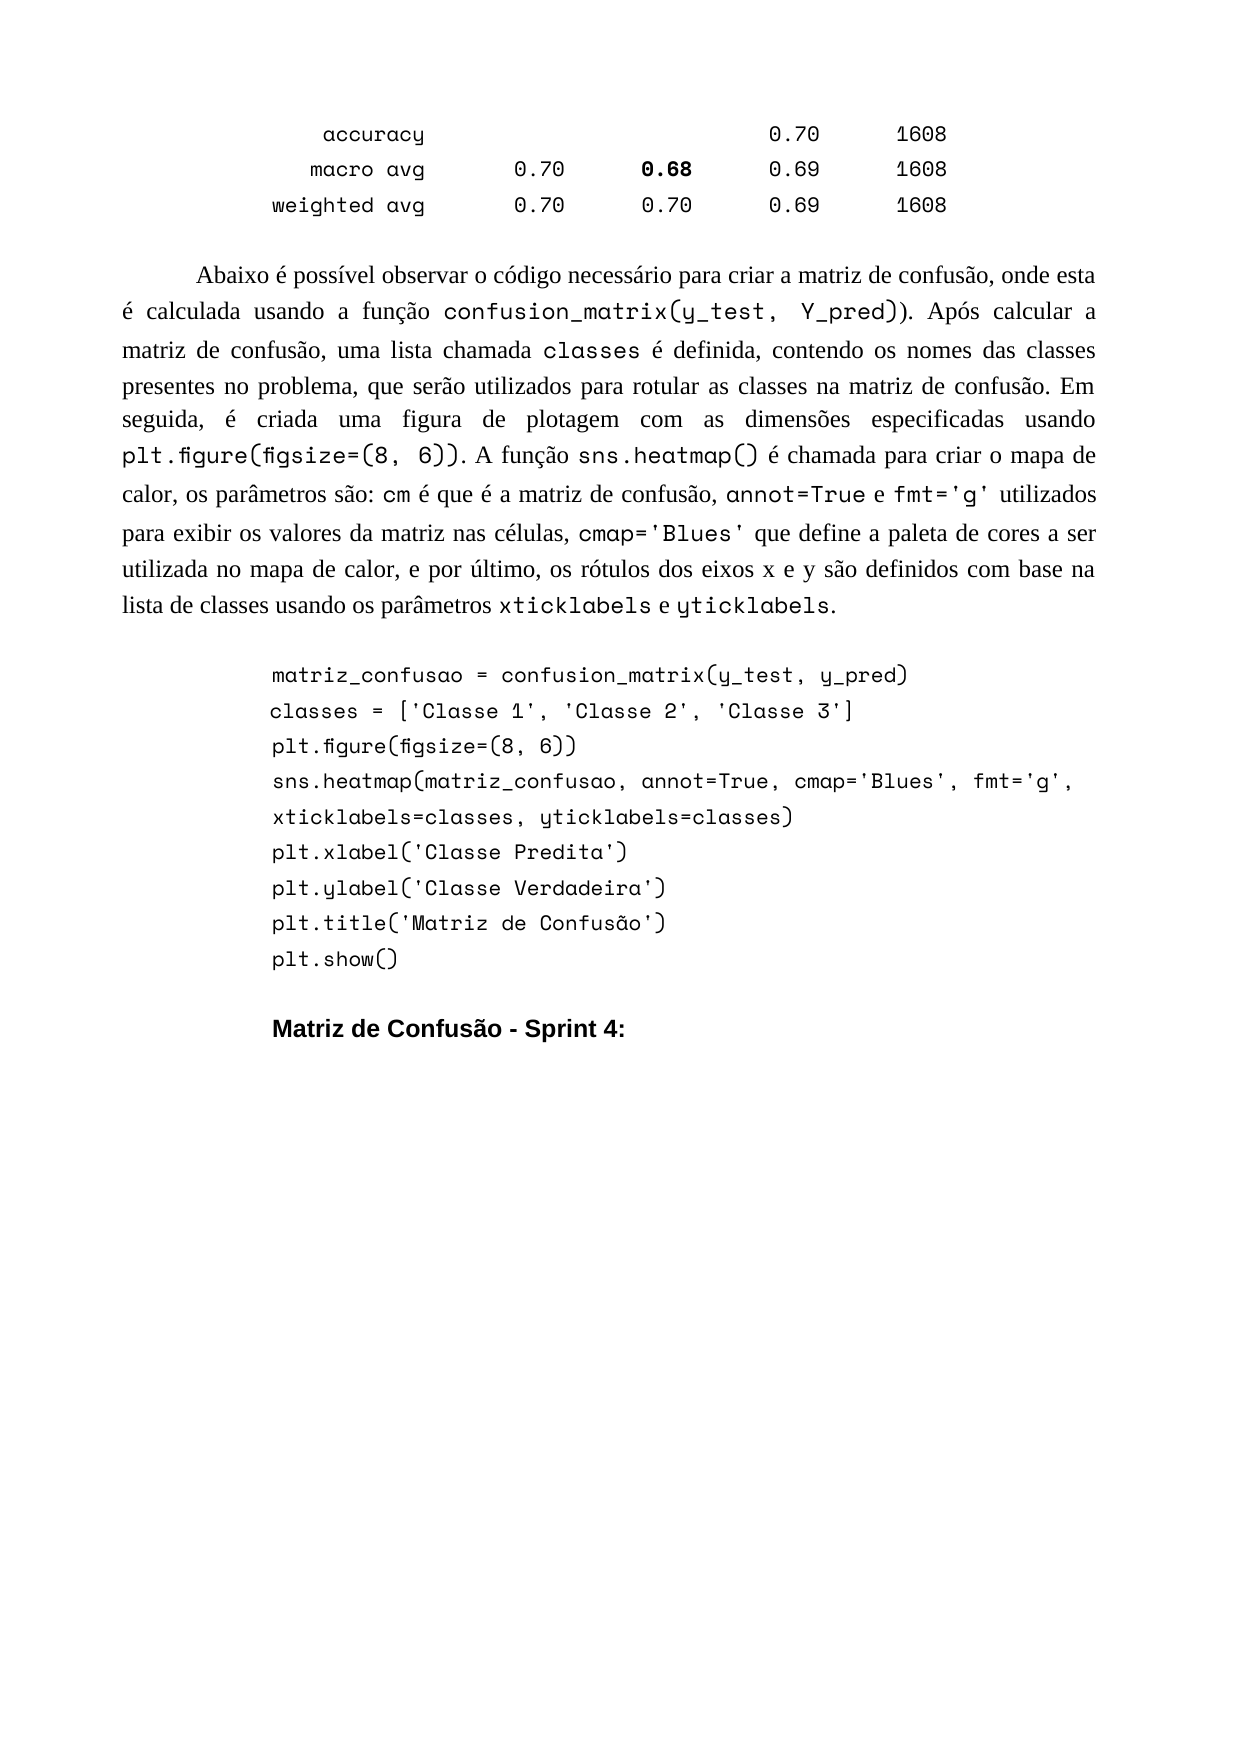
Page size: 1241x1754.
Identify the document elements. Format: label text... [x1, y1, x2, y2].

text plt.xlabel('Classe Predita') [272, 836, 1096, 867]
text accuracy 0.70 1608 [272, 118, 1096, 149]
text Abaixo é possível observar o código necessário para criar a matriz de confusão, onde esta é calculada usando a função confusion_matrix(y_test, Y_pred)). Após calcular a matriz de confusão, uma lista chamada classes é definida, contendo os nomes das classes presentes no problema, que serão utilizados para rotular as classes na matriz de confusão. Em seguida, é criada uma figura de plotagem com as dimensões especificadas usando plt.figure(figsize=(8, 6)). A função sns.heatmap() é chamada para criar o mapa de calor, os parâmetros são: cm é que é a matriz de confusão, annot=True e fmt='g' utilizados para exibir os valores da matriz nas células, cmap='Blues' que define a paleta de cores a ser utilizada no mapa de calor, e por último, os rótulos dos eixos x e y são definidos com base na lista de classes usando os parâmetros xticklabels e yticklabels. [122, 260, 1096, 621]
text weighted avg 0.70 0.70 0.69 1608 [272, 189, 1096, 220]
text plt.title('Matriz de Confusão') [272, 907, 1096, 938]
text matriz_confusao = confusion_matrix(y_test, y_pred) [272, 659, 1096, 690]
text sns.heatmap(matriz_confusao, annot=True, cmap='Blues', fmt='g', xticklabels=classes, yticklabels=classes) [272, 766, 1096, 832]
text classes = ['Classe 1', 'Classe 2', 'Classe 3'] [122, 695, 1096, 726]
text macro avg 0.70 0.68 0.69 1608 [272, 153, 1096, 184]
text plt.figure(figsize=(8, 6)) [272, 730, 1096, 761]
text plt.ylabel('Classe Verdadeira') [272, 872, 1096, 903]
text Matriz de Confusão - Sprint 4: [272, 1013, 1096, 1042]
text plt.show() [272, 943, 1096, 973]
